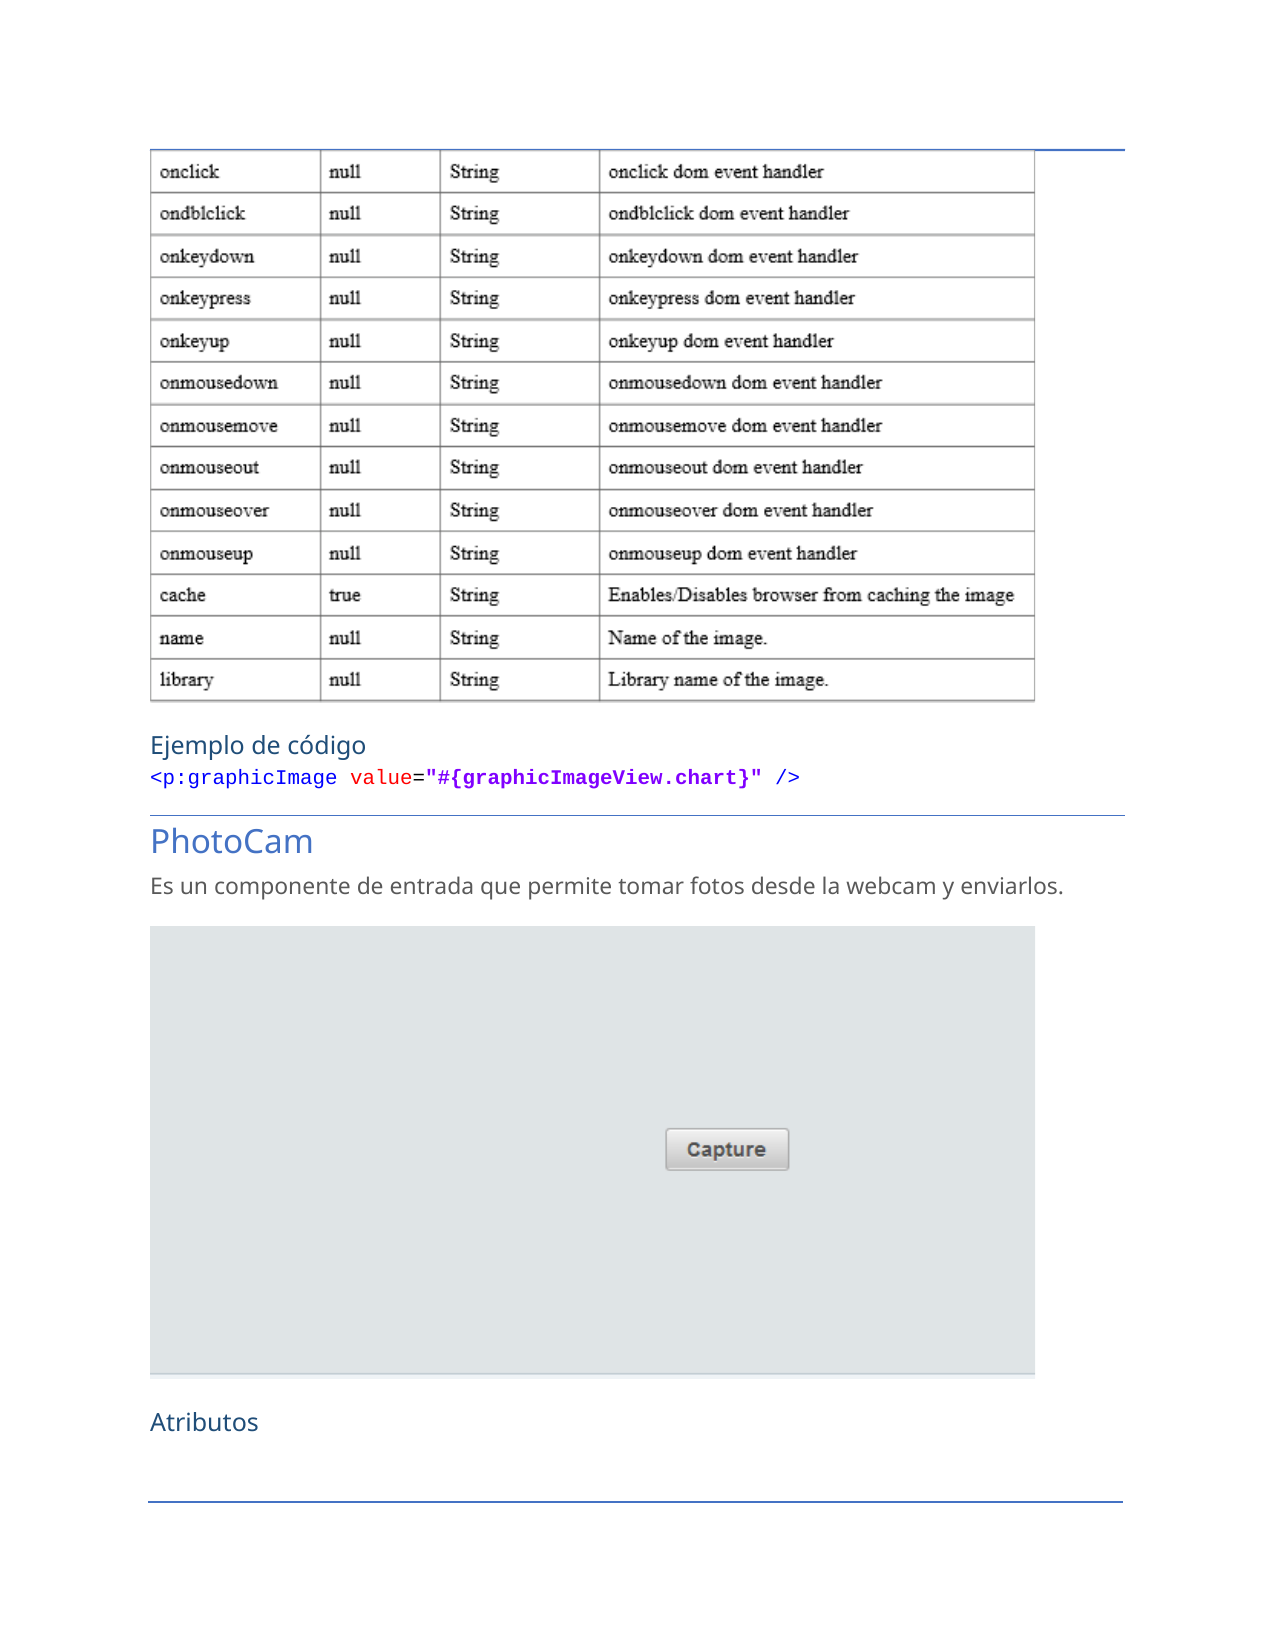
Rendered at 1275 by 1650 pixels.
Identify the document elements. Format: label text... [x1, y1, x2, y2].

picture [150, 150, 1036, 703]
subtitle Ejemplo de código [150, 728, 1125, 762]
subtitle Atributos [150, 1404, 1125, 1438]
picture [150, 926, 1036, 1379]
subtitle PhotoCam [150, 816, 1125, 863]
text Es un componente de entrada que permite tomar fotos desde la webcam y enviarlos. [150, 870, 1125, 901]
text <p:graphicImage value="#{graphicImageView.chart}" /> [150, 767, 1125, 791]
